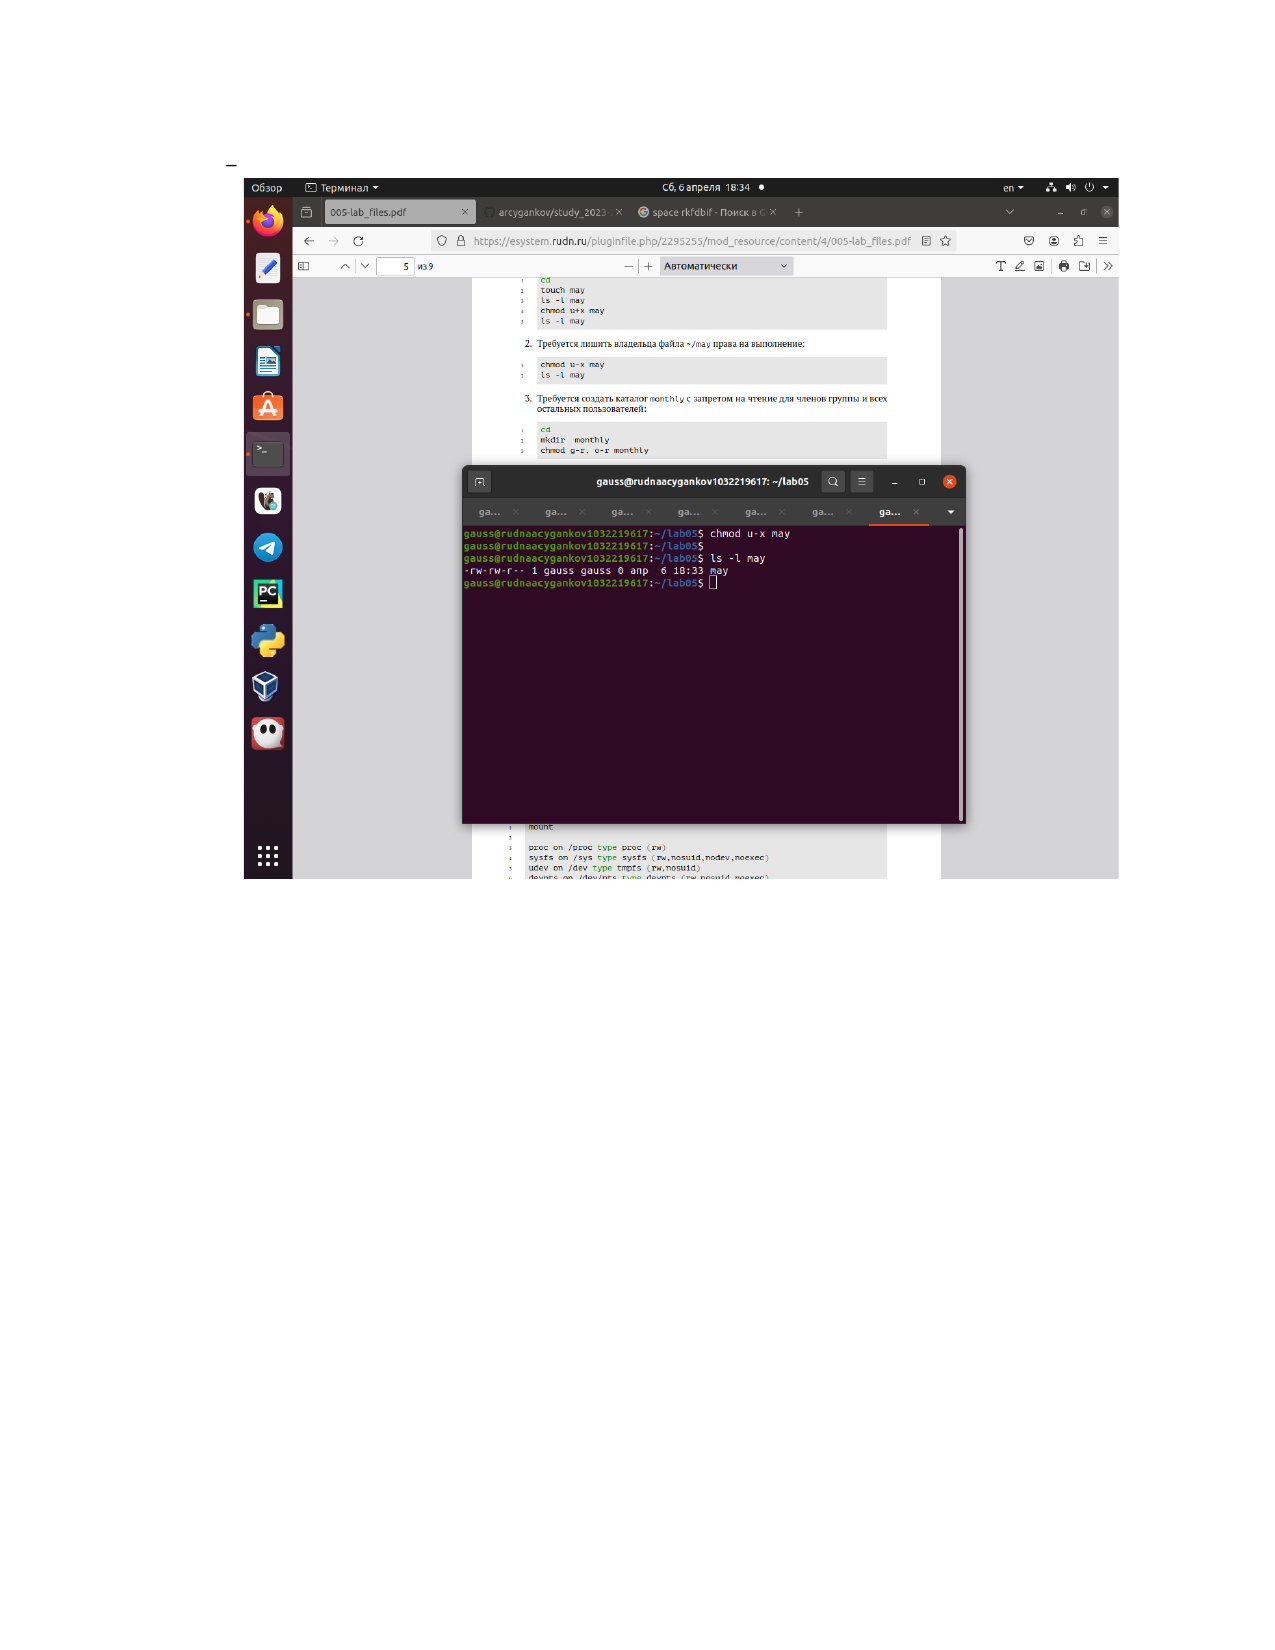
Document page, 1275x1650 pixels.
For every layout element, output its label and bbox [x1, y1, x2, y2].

picture [243, 178, 1119, 879]
